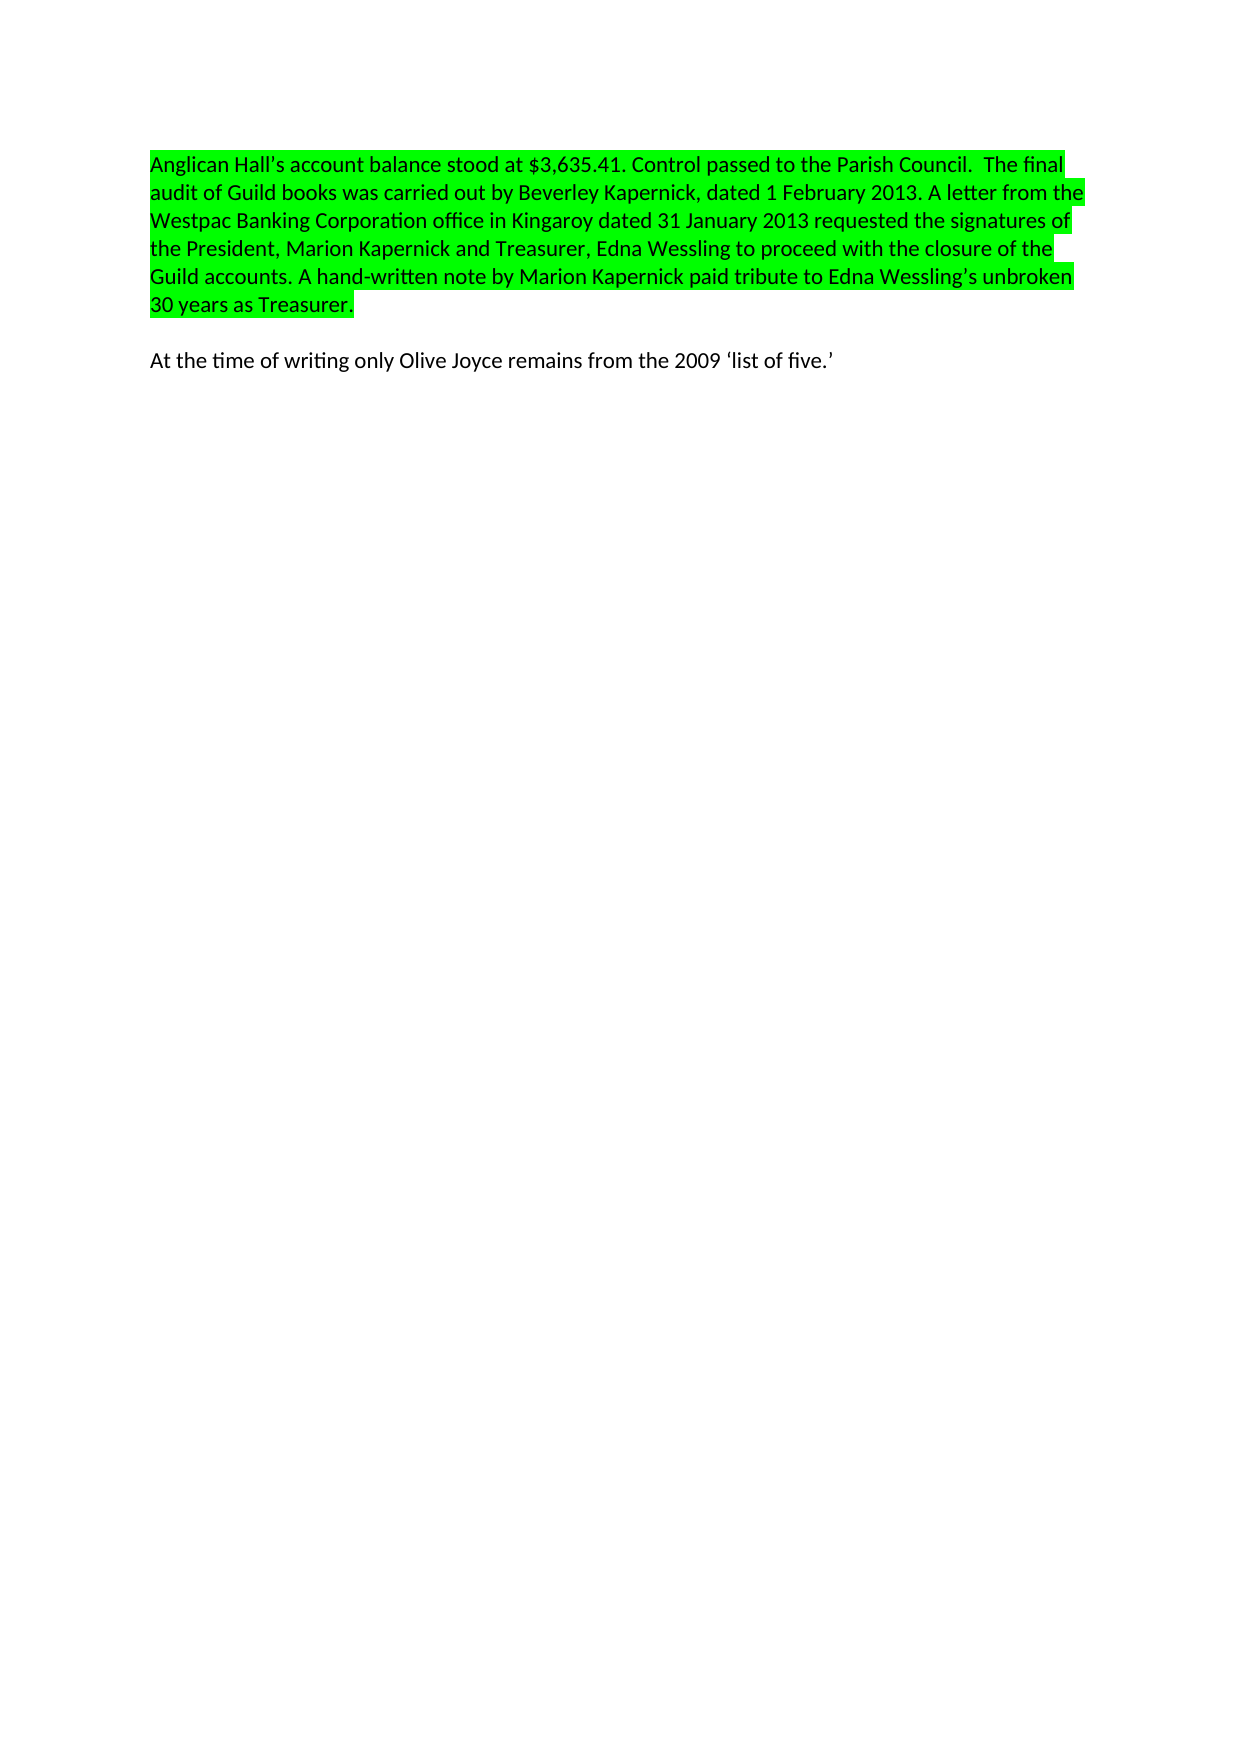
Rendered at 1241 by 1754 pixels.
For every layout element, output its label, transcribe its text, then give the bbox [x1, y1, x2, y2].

text At the time of writing only Olive Joyce remains from the 2009 ‘list of five.’ [150, 346, 1090, 374]
